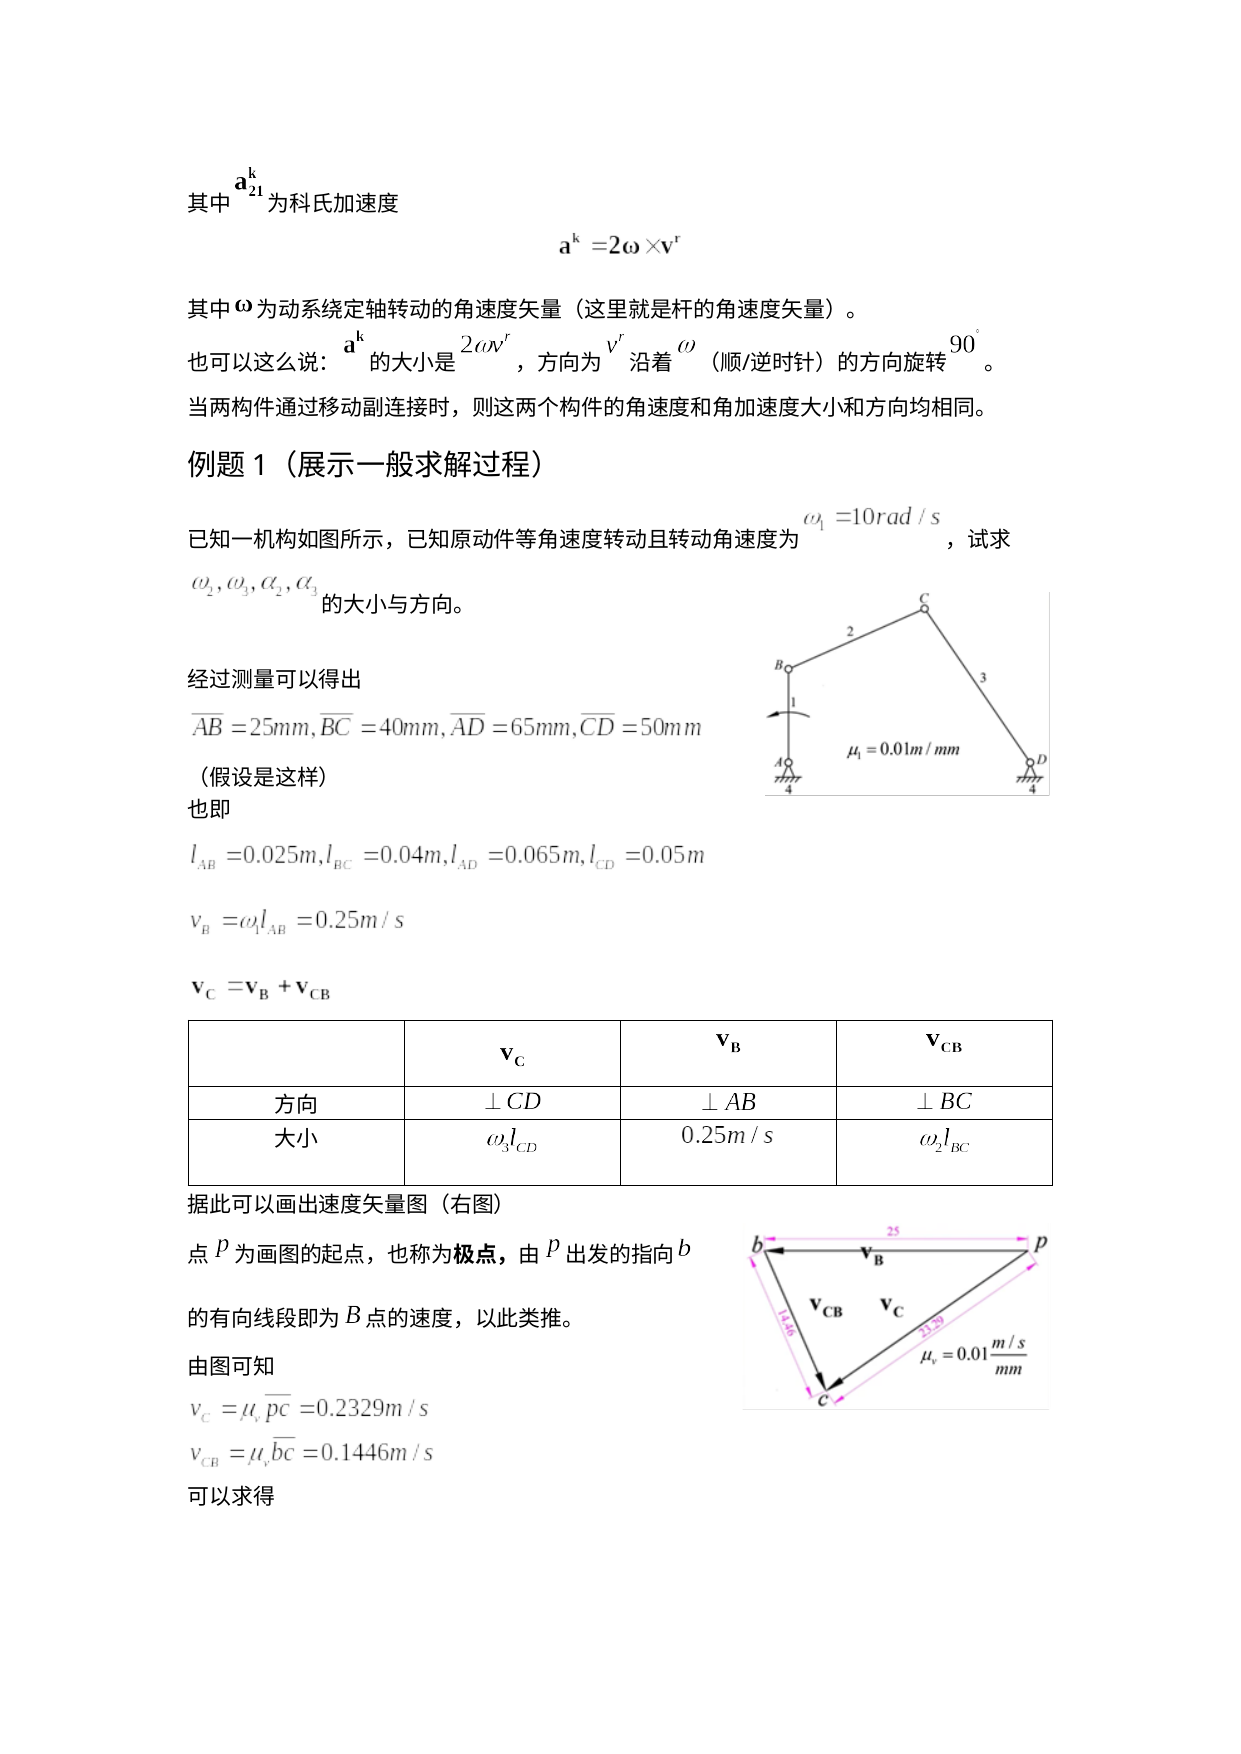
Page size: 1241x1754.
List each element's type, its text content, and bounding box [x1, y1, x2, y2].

text 其中为科氏加速度 [187, 162, 1053, 227]
text 也可以这么说：的大小是，方向为沿着（顺/逆时针）的方向旋转。 [187, 324, 1053, 389]
table_cell [621, 1120, 836, 1185]
table_cell [837, 1120, 1052, 1185]
table_cell [837, 1087, 1052, 1119]
text 点为画图的起点，也称为极点，由出发的指向的有向线段即为点的速度，以此类推。 [187, 1219, 1053, 1349]
text （假设是这样） [187, 759, 765, 792]
subtitle 例题1（展示一般求解过程） [187, 430, 1053, 495]
text 其中为动系绕定轴转动的角速度矢量（这里就是杆的角速度矢量）。 [187, 292, 1053, 324]
table_cell [621, 1087, 836, 1119]
table_cell [405, 1087, 620, 1119]
table_cell [405, 1120, 620, 1185]
text 据此可以画出速度矢量图（右图） [187, 1186, 1053, 1219]
text 由图可知 [187, 1349, 742, 1381]
table_header [405, 1021, 620, 1086]
table_header [621, 1021, 836, 1086]
table_header [837, 1021, 1052, 1086]
picture [742, 1223, 1053, 1412]
table_cell 方向 [189, 1087, 404, 1119]
text 经过测量可以得出 [187, 662, 765, 759]
text 当两构件通过移动副连接时，则这两个构件的角速度和角加速度大小和方向均相同。 [187, 389, 1053, 422]
text 可以求得 [187, 1479, 1053, 1511]
picture [765, 592, 1053, 797]
text 已知一机构如图所示，已知原动件等角速度转动且转动角速度为，试求的大小与方向。 [187, 499, 1053, 629]
table_header [189, 1021, 404, 1086]
text 也即 [187, 792, 1053, 889]
table_cell 大小 [189, 1120, 404, 1185]
